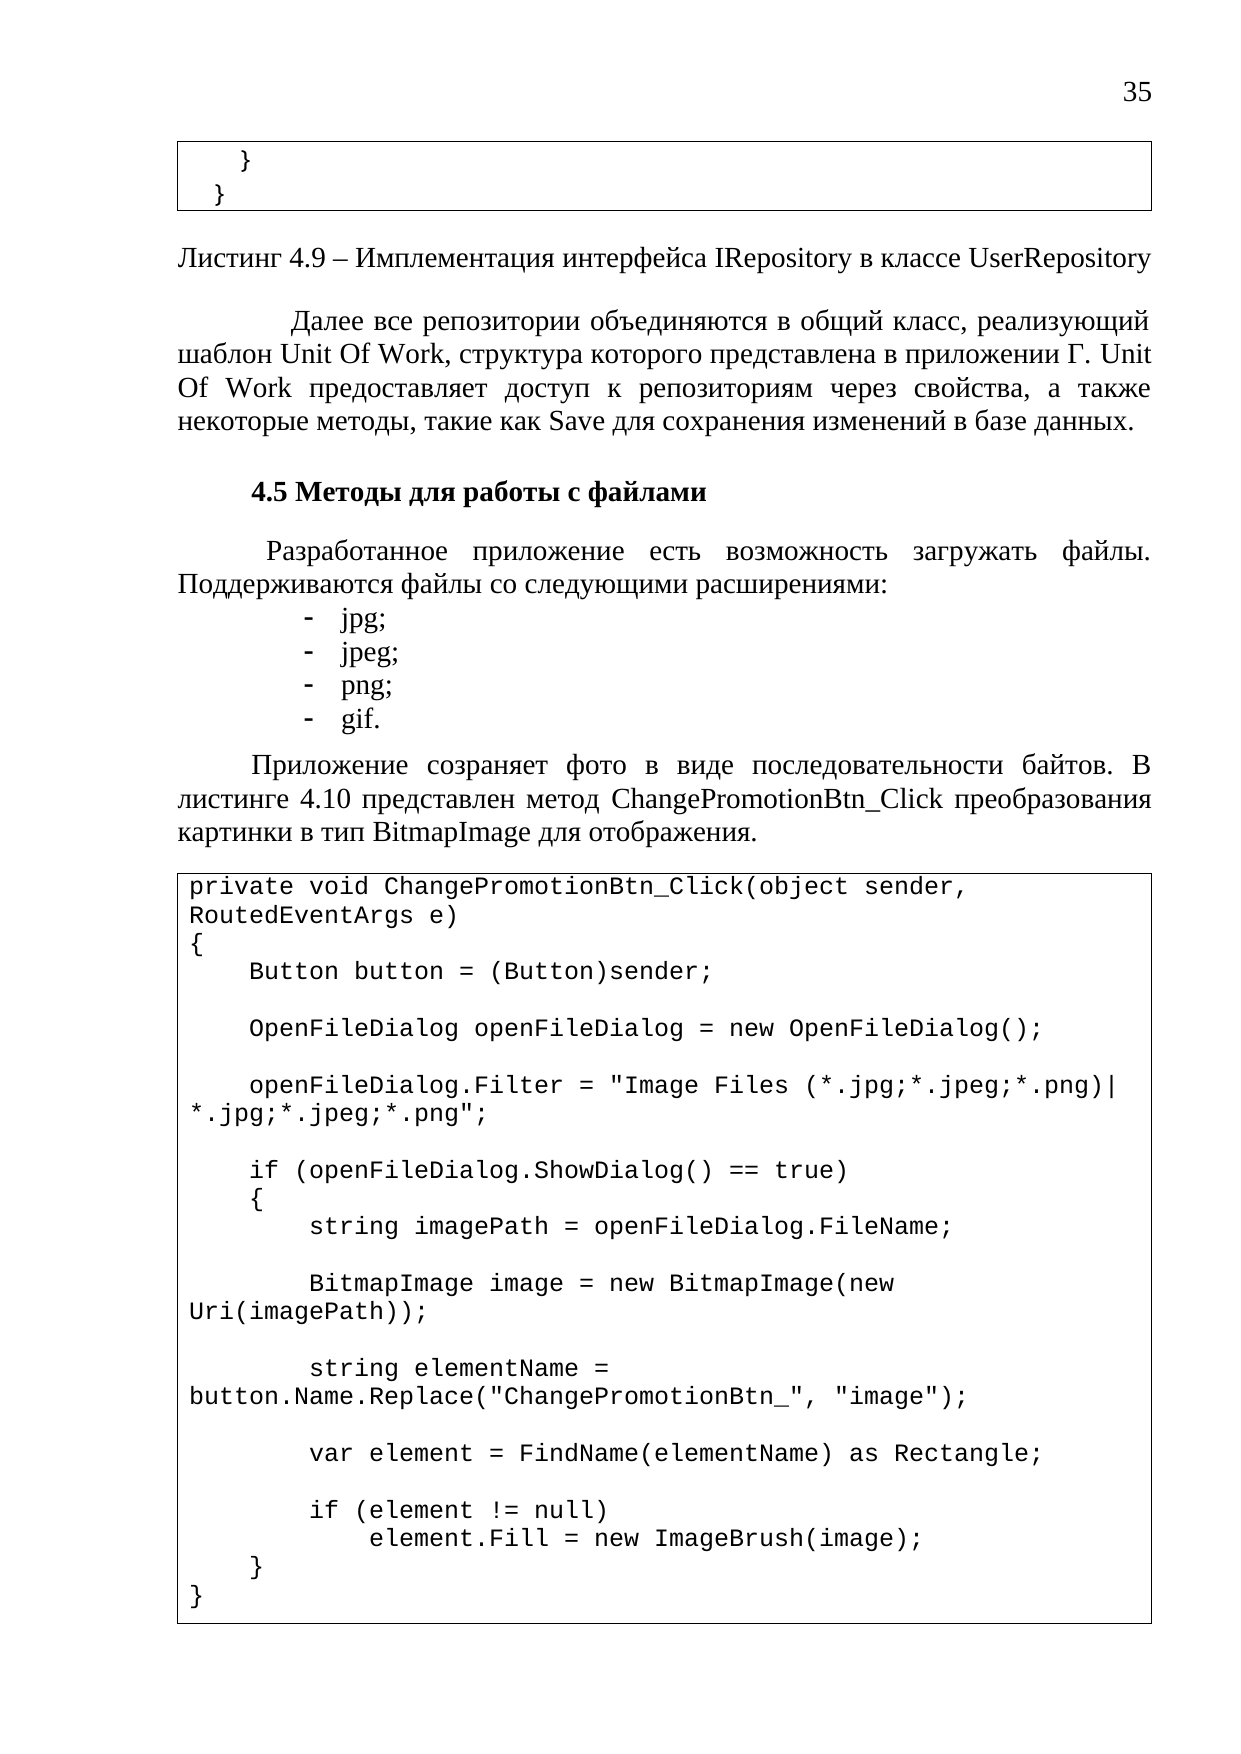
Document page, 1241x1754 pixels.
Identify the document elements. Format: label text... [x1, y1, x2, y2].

list jpeg; [303, 634, 1152, 667]
text Разработанное приложение есть возможность загружать файлы. Поддерживаются файлы со следующими расширениями: [177, 533, 1152, 600]
text Приложение созраняет фото в виде последовательности байтов. В листинге 4.10 представлен метод ChangePromotionBtn_Click преобразования картинки в тип BitmapImage для отображения. [177, 747, 1152, 848]
text Листинг 4.9 – Имплементация интерфейса IRepository в классе UserRepository [177, 240, 1152, 274]
list png; [303, 667, 1152, 701]
list jpg; [303, 600, 1152, 634]
list gif. [303, 701, 1152, 735]
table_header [178, 142, 1151, 210]
subtitle 4.5 Методы для работы с файлами [177, 474, 1152, 508]
table_header private void ChangePromotionBtn_Click(object sender, RoutedEventArgs e) { Button button = (Button)sender; OpenFileDialog openFileDialog = new OpenFileDialog(); openFileDialog.Filter = "Image Files (*.jpg;*.jpeg;*.png)|*.jpg;*.jpeg;*.png"; if (openFileDialog.ShowDialog() == true) { string imagePath = openFileDialog.FileName; BitmapImage image = new BitmapImage(new Uri(imagePath)); string elementName = button.Name.Replace("ChangePromotionBtn_", "image"); var element = FindName(elementName) as Rectangle; if (element != null) element.Fill = new ImageBrush(image); } } [178, 874, 1151, 1623]
text Далее все репозитории объединяются в общий класс, реализующий шаблон Unit Of Work, структура которого представлена в приложении Г. Unit Of Work предоставляет доступ к репозиториям через свойства, а также некоторые методы, такие как Save для сохранения изменений в базе данных. [177, 303, 1152, 437]
